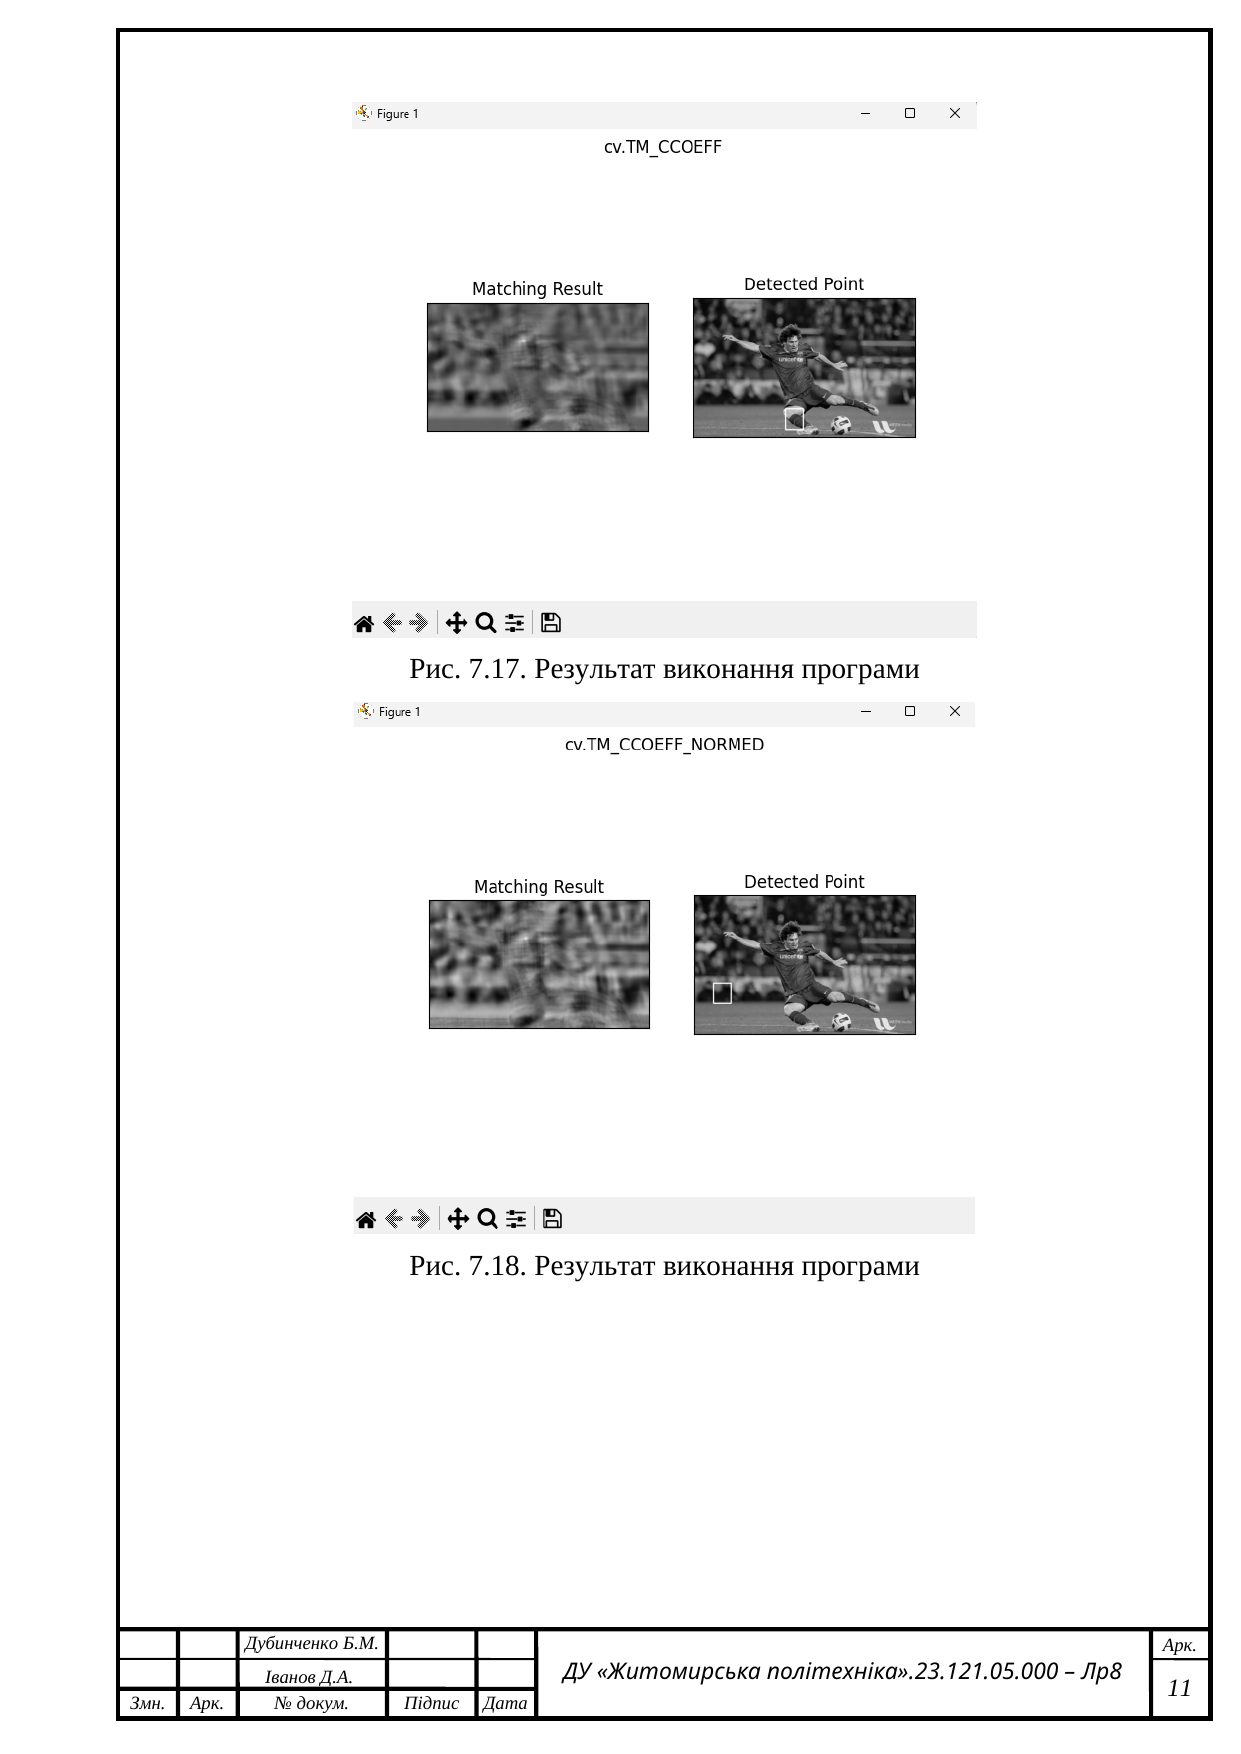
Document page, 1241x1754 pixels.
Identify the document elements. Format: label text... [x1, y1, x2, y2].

picture [353, 702, 976, 1234]
picture [352, 102, 977, 638]
text Рис. 7.17. Результат виконання програми [148, 652, 1181, 685]
text Рис. 7.18. Результат виконання програми [148, 1248, 1181, 1282]
